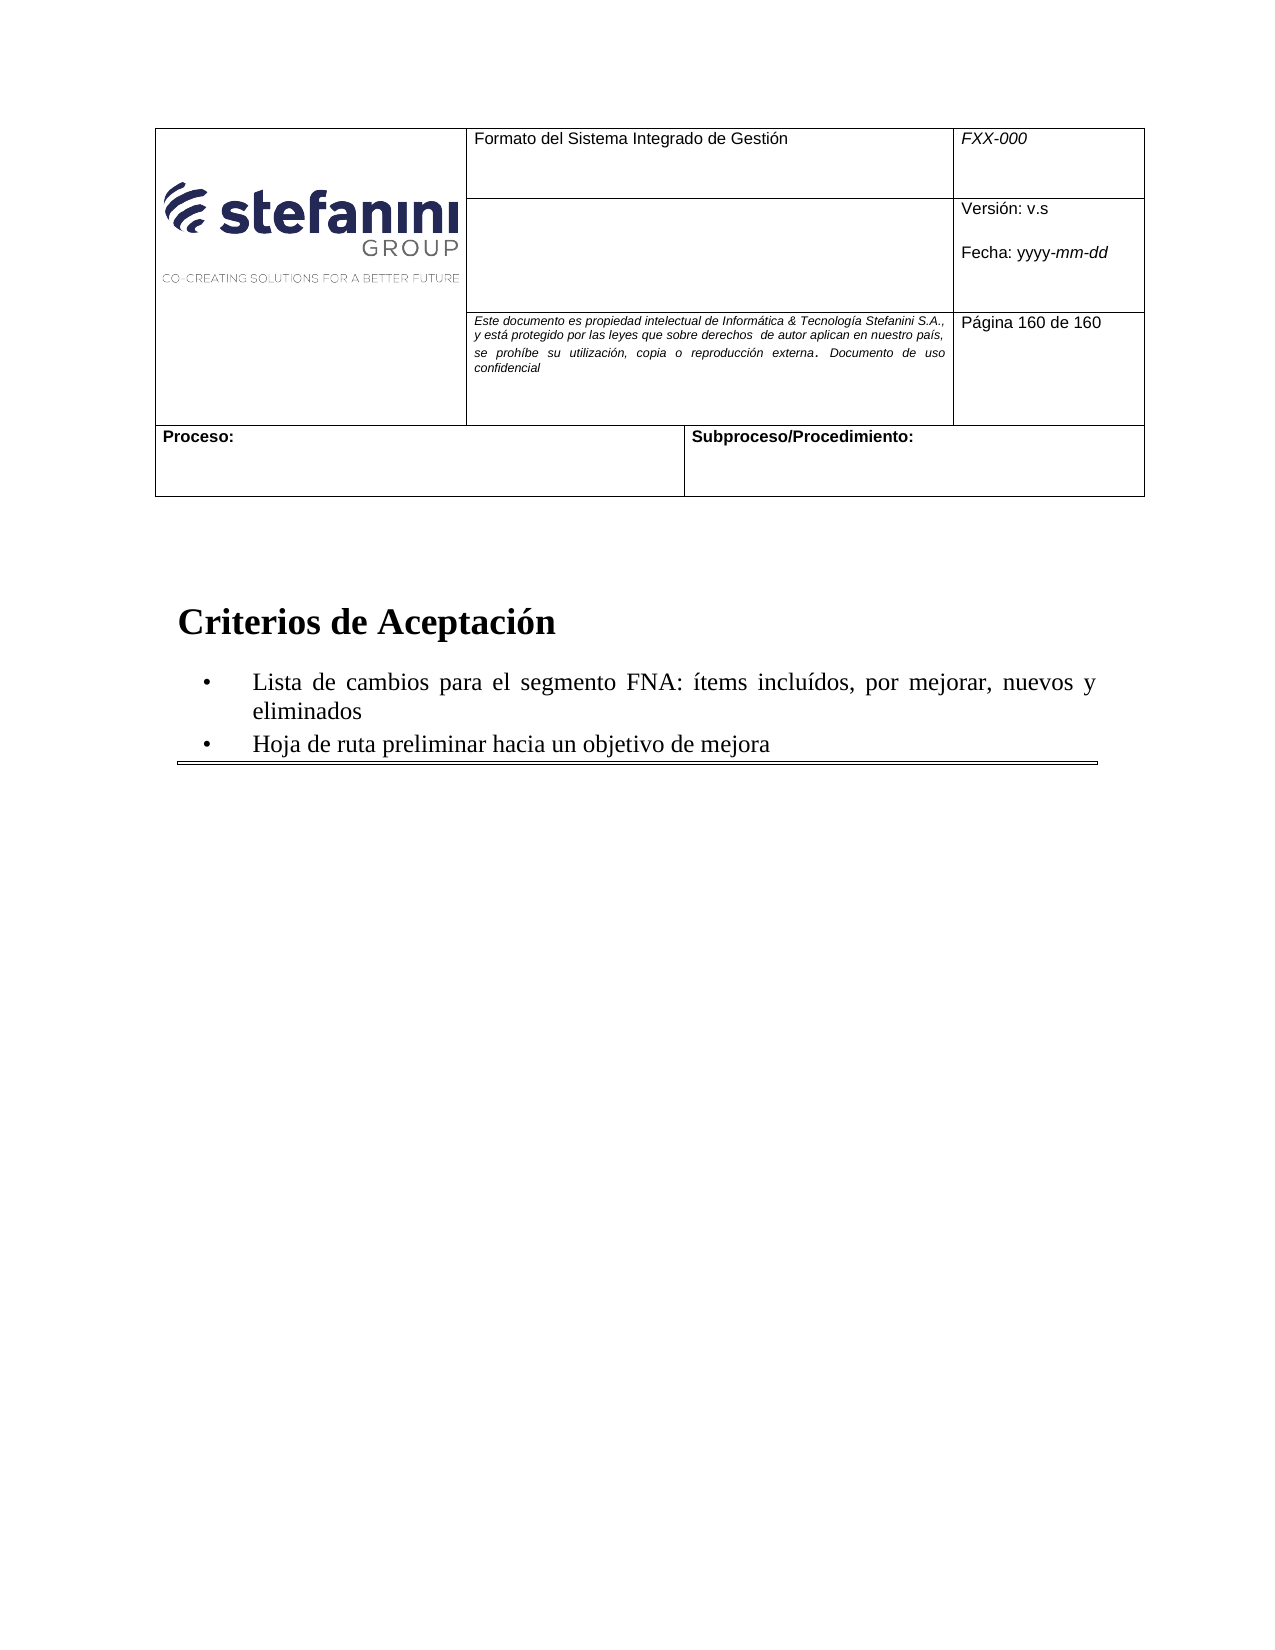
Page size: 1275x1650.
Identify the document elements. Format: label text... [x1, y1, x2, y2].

picture [162, 182, 460, 286]
list Hoja de ruta preliminar hacia un objetivo de mejora [202, 729, 1098, 757]
list Lista de cambios para el segmento FNA: ítems incluídos, por mejorar, nuevos y eliminados [202, 667, 1098, 725]
subtitle Criterios de Aceptación [177, 599, 1098, 642]
